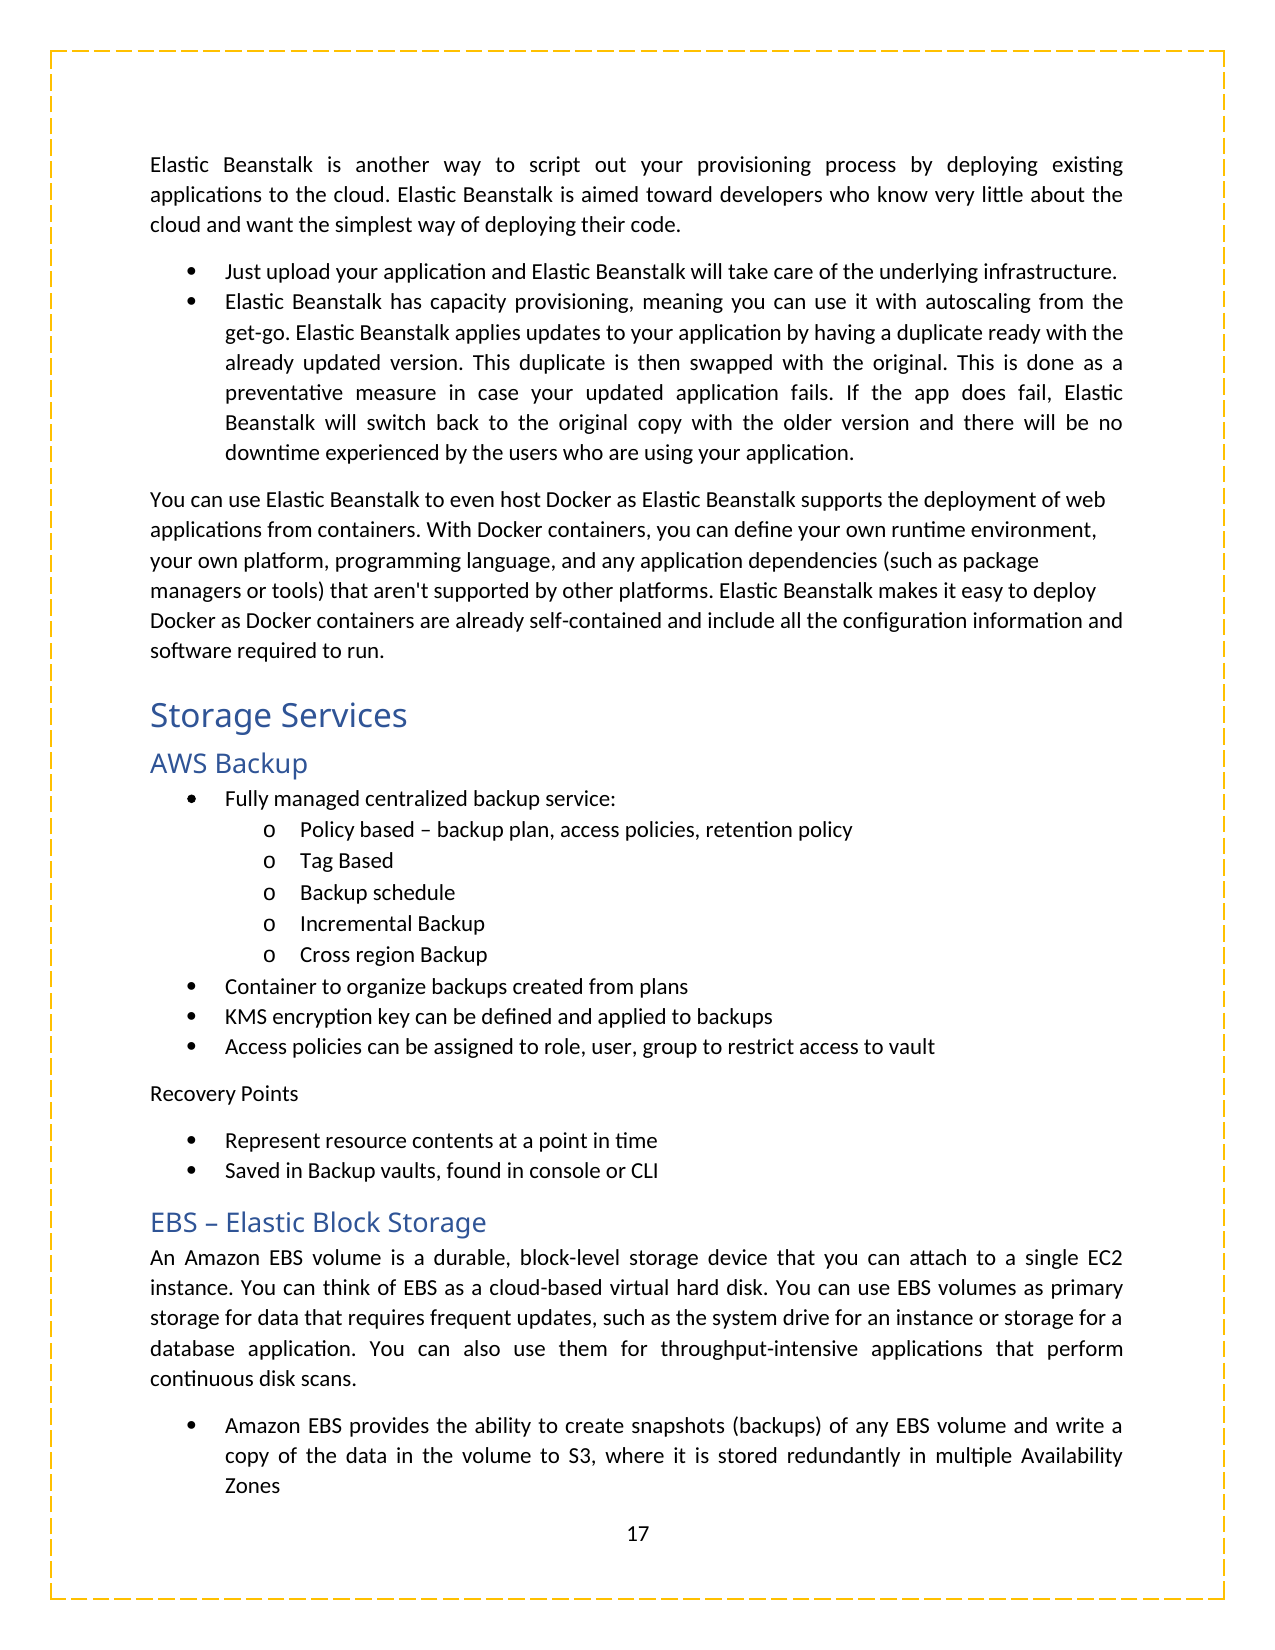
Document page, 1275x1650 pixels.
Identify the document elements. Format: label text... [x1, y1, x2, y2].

list Backup schedule [262, 878, 1125, 907]
text You can use Elastic Beanstalk to even host Docker as Elastic Beanstalk supports the deployment of web applications from containers. With Docker containers, you can define your own runtime environment, your own platform, programming language, and any application dependencies (such as package managers or tools) that aren't supported by other platforms. Elastic Beanstalk makes it easy to deploy Docker as Docker containers are already self-contained and include all the configuration information and software required to run. [150, 485, 1125, 664]
list Cross region Backup [262, 941, 1125, 970]
list Policy based – backup plan, access policies, retention policy [262, 815, 1125, 844]
subtitle EBS – Elastic Block Storage [150, 1203, 1125, 1240]
text Elastic Beanstalk is another way to script out your provisioning process by deploying existing applications to the cloud. Elastic Beanstalk is aimed toward developers who know very little about the cloud and want the simplest way of deploying their code. [150, 150, 1125, 238]
list Elastic Beanstalk has capacity provisioning, meaning you can use it with autoscaling from the get-go. Elastic Beanstalk applies updates to your application by having a duplicate ready with the already updated version. This duplicate is then swapped with the original. This is done as a preventative measure in case your updated application fails. If the app does fail, Elastic Beanstalk will switch back to the original copy with the older version and there will be no downtime experienced by the users who are using your application. [187, 287, 1125, 467]
list Represent resource contents at a point in time [187, 1126, 1125, 1154]
list Fully managed centralized backup service: [187, 784, 1125, 813]
text Recovery Points [150, 1079, 1125, 1107]
list Amazon EBS provides the ability to create snapshots (backups) of any EBS volume and write a copy of the data in the volume to S3, where it is stored redundantly in multiple Availability Zones [187, 1411, 1125, 1499]
list Saved in Backup vaults, found in console or CLI [187, 1156, 1125, 1184]
list Access policies can be assigned to role, user, group to restrict access to vault [187, 1032, 1125, 1061]
subtitle Storage Services [150, 692, 1125, 737]
list Incremental Backup [262, 909, 1125, 938]
list Tag Based [262, 846, 1125, 875]
text An Amazon EBS volume is a durable, block-level storage device that you can attach to a single EC2 instance. You can think of EBS as a cloud-based virtual hard disk. You can use EBS volumes as primary storage for data that requires frequent updates, such as the system drive for an instance or storage for a database application. You can also use them for throughput-intensive applications that perform continuous disk scans. [150, 1243, 1125, 1392]
list Container to organize backups created from plans [187, 972, 1125, 1000]
subtitle AWS Backup [150, 745, 1125, 782]
list KMS encryption key can be defined and applied to backups [187, 1002, 1125, 1030]
list Just upload your application and Elastic Beanstalk will take care of the underlying infrastructure. [187, 257, 1125, 285]
